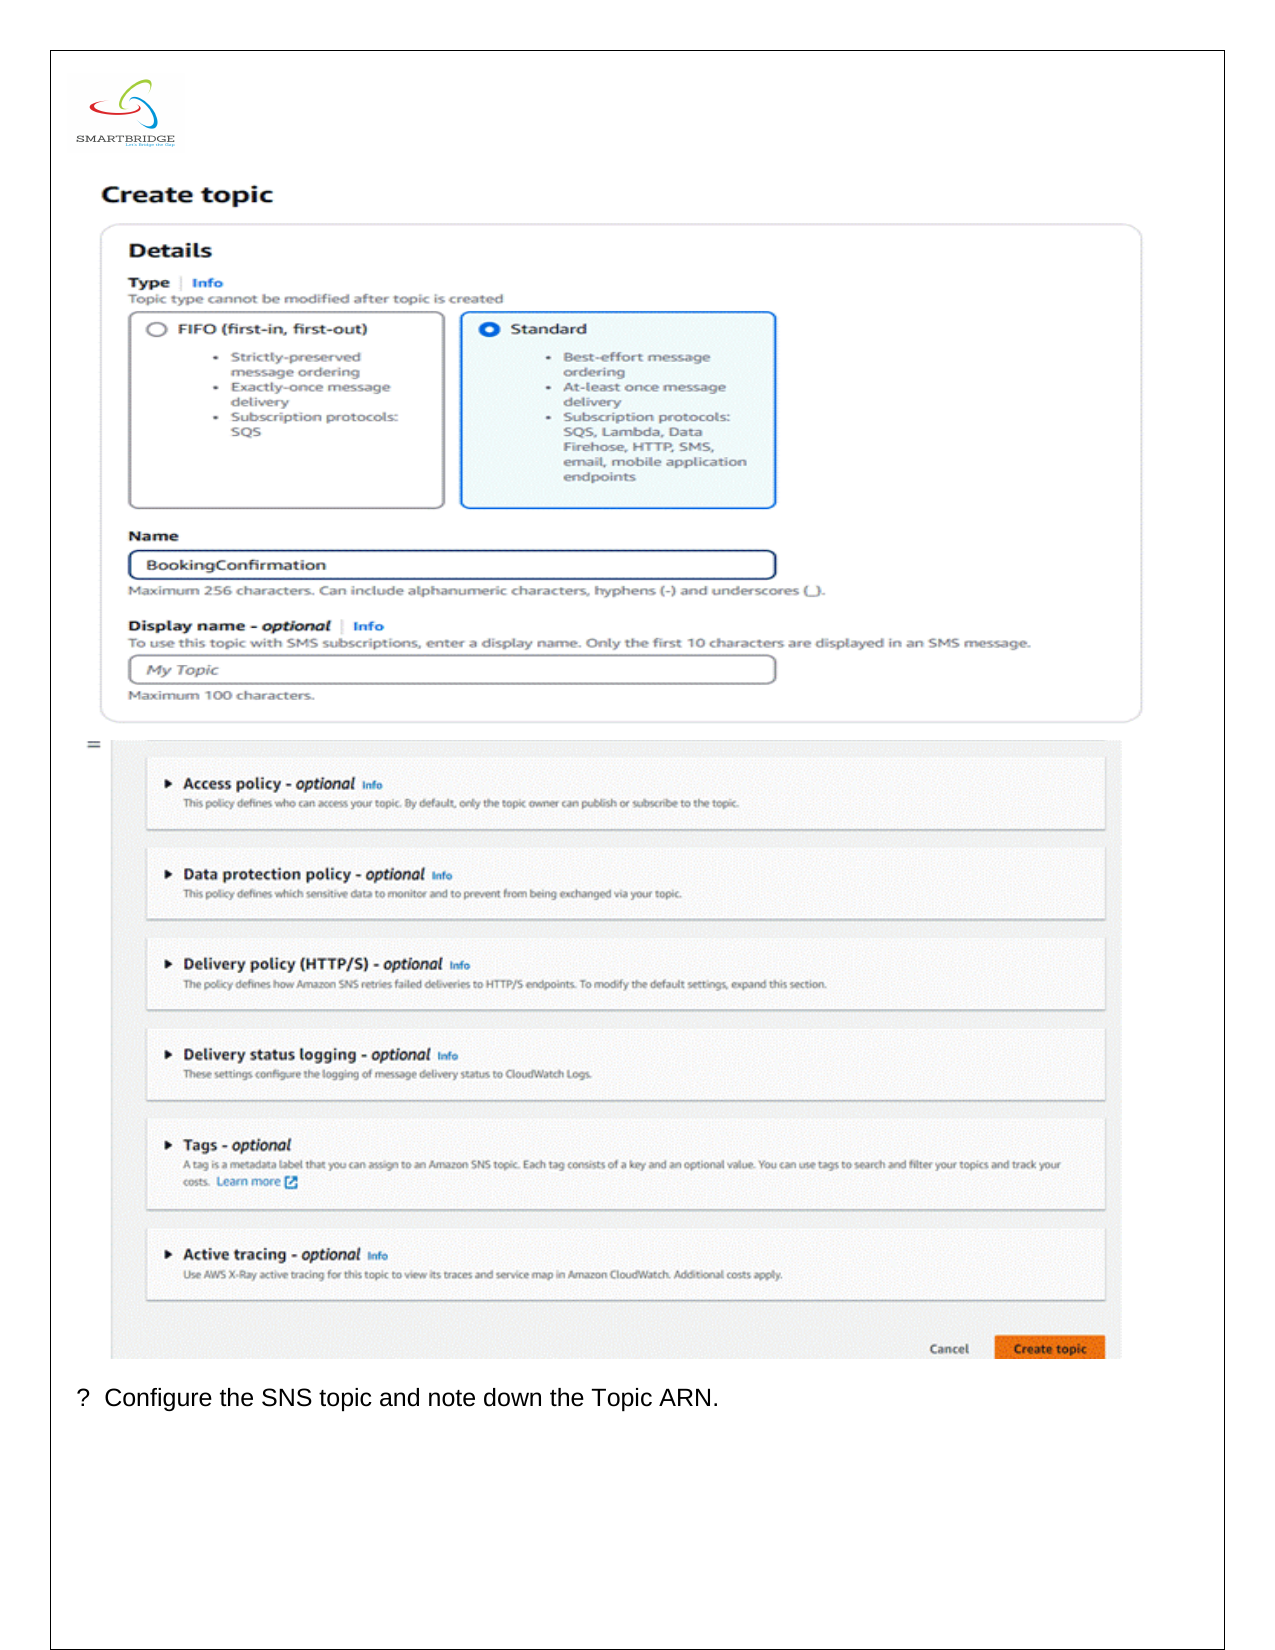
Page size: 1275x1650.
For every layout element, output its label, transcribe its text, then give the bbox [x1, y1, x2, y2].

picture [76, 740, 1122, 1359]
picture [76, 180, 1153, 737]
text ? Configure the SNS topic and note down the Topic ARN. [76, 1383, 1196, 1412]
picture [66, 73, 185, 153]
